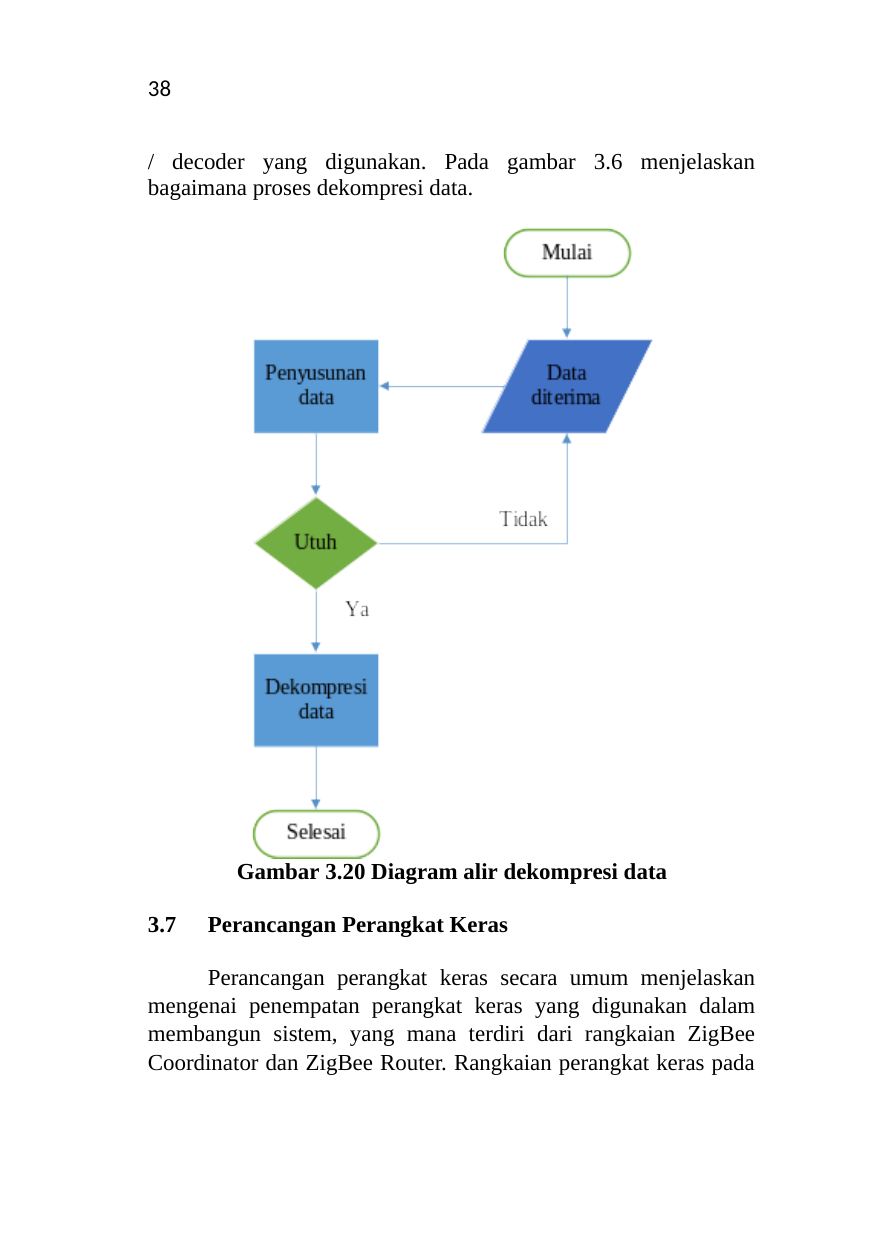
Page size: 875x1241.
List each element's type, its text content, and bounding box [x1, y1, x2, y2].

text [148, 963, 756, 1075]
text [148, 148, 756, 200]
text Gambar 3.7 Diagram alir dekompresi data [148, 858, 756, 884]
subtitle Perancangan Perangkat Keras [148, 911, 756, 937]
